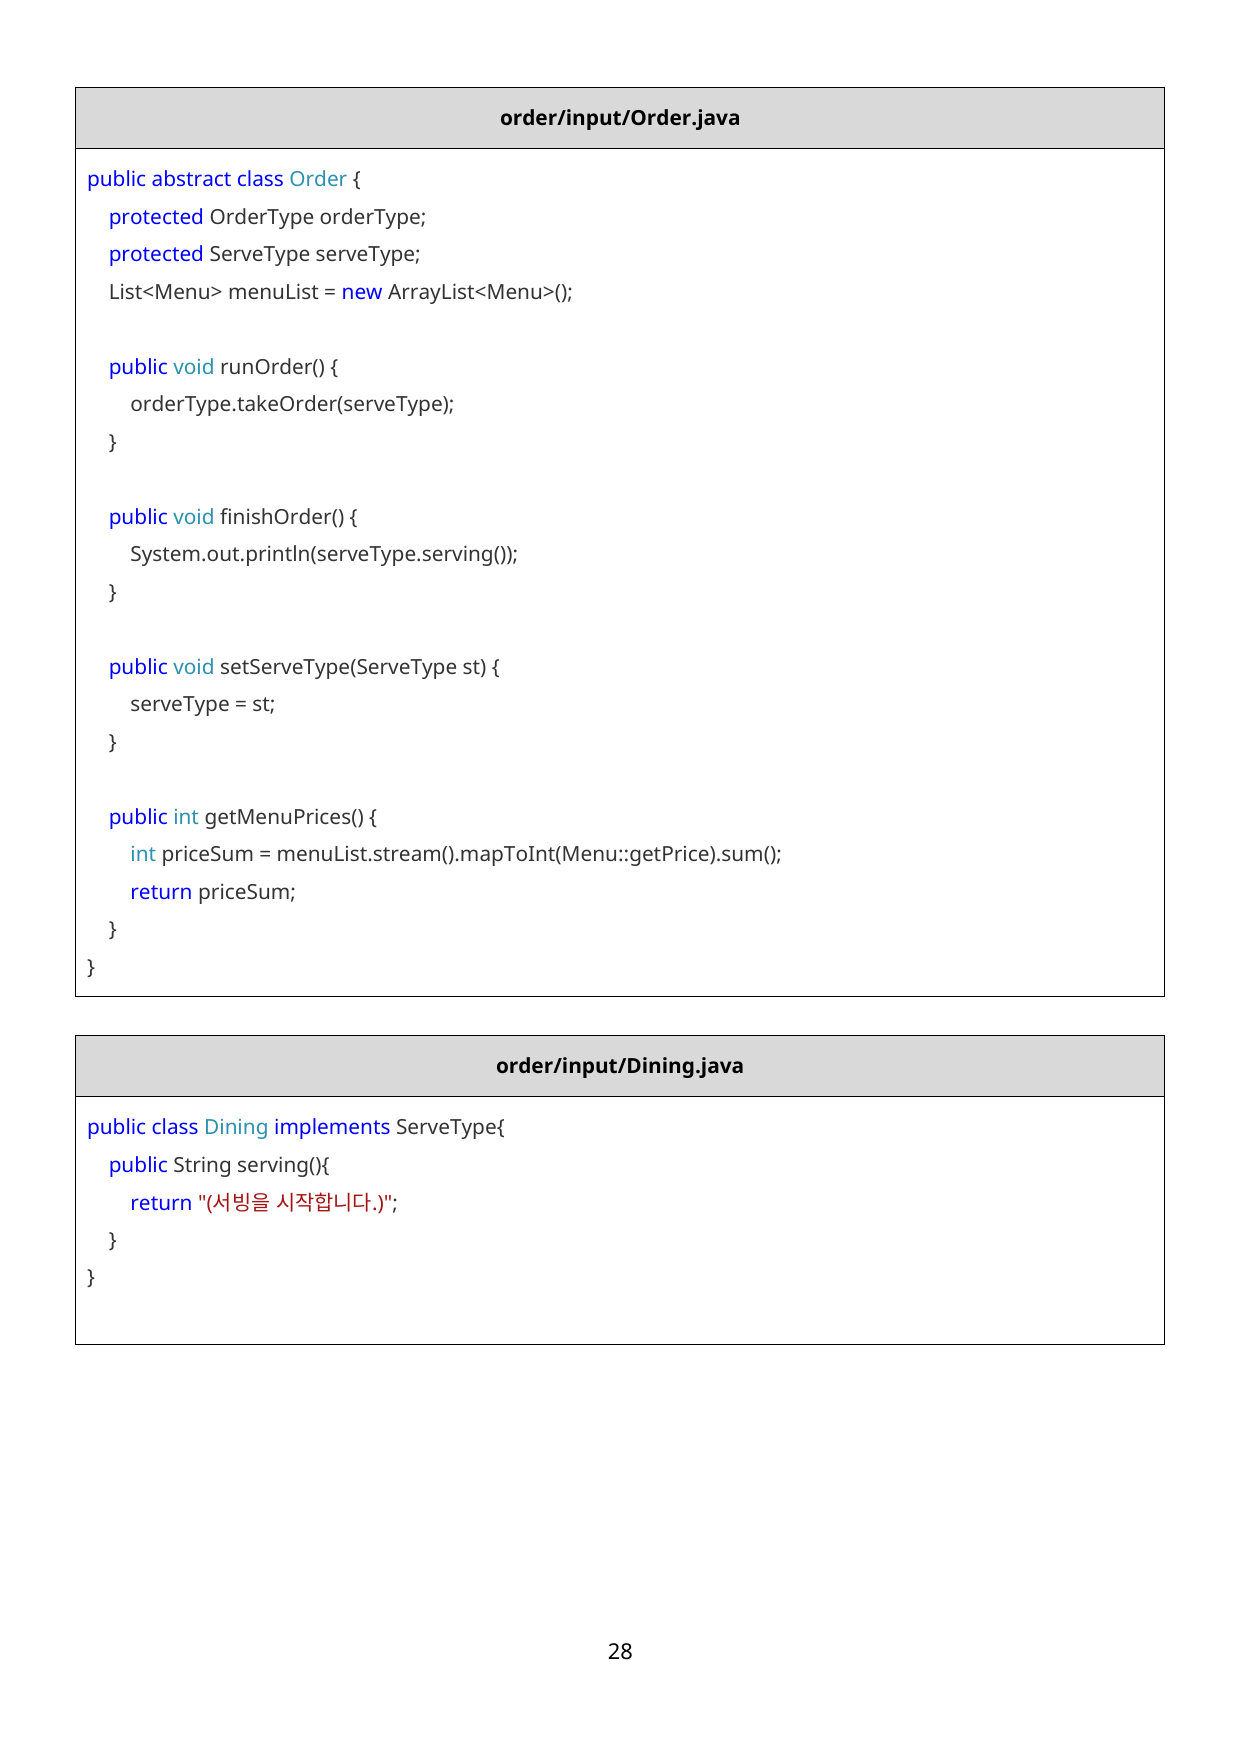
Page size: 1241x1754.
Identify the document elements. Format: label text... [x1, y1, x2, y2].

table_cell public class Dining implements ServeType{ public String serving(){ return "(서빙을 시작합니다.)"; } } [76, 1097, 1164, 1344]
table_cell public abstract class Order { protected OrderType orderType; protected ServeType serveType; List<Menu> menuList = new ArrayList<Menu>(); public void runOrder() { orderType.takeOrder(serveType); } public void finishOrder() { System.out.println(serveType.serving()); } public void setServeType(ServeType st) { serveType = st; } public int getMenuPrices() { int priceSum = menuList.stream().mapToInt(Menu::getPrice).sum(); return priceSum; } } [76, 149, 1164, 996]
table_header order/input/Dining.java [76, 1036, 1164, 1096]
table_header order/input/Order.java [76, 88, 1164, 148]
